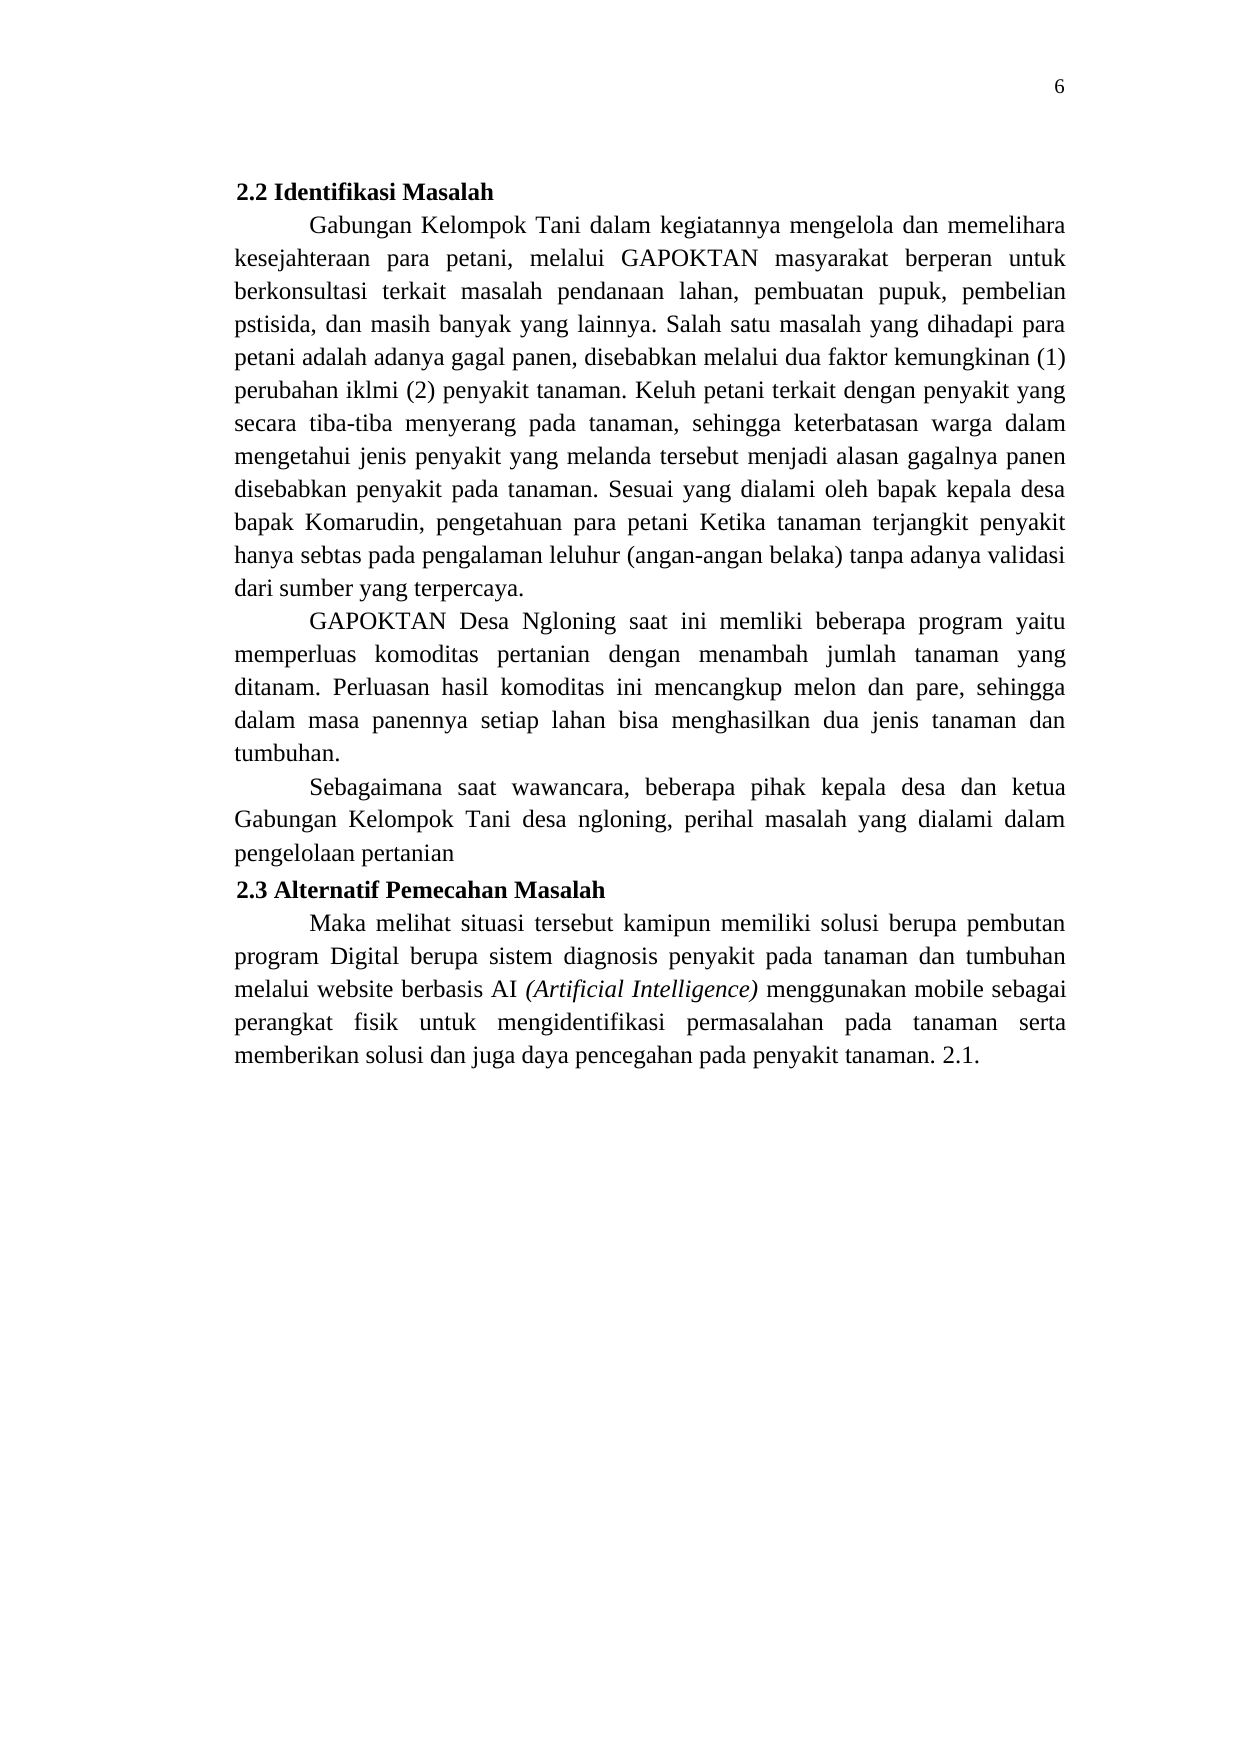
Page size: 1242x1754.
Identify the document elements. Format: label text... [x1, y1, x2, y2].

text GAPOKTAN Desa Ngloning saat ini memliki beberapa program yaitu memperluas komoditas pertanian dengan menambah jumlah tanaman yang ditanam. Perluasan hasil komoditas ini mencangkup melon dan pare, sehingga dalam masa panennya setiap lahan bisa menghasilkan dua jenis tanaman dan tumbuhan. [234, 606, 1067, 767]
text Sebagaimana saat wawancara, beberapa pihak kepala desa dan ketua Gabungan Kelompok Tani desa ngloning, perihal masalah yang dialami dalam pengelolaan pertanian [234, 772, 1067, 866]
subtitle 2.3 Alternatif Pemecahan Masalah [236, 875, 1064, 903]
text Maka melihat situasi tersebut kamipun memiliki solusi berupa pembutan program Digital berupa sistem diagnosis penyakit pada tanaman dan tumbuhan melalui website berbasis AI (Artificial Intelligence) menggunakan mobile sebagai perangkat fisik untuk mengidentifikasi permasalahan pada tanaman serta memberikan solusi dan juga daya pencegahan pada penyakit tanaman. 2.1. [234, 908, 1067, 1069]
text Gabungan Kelompok Tani dalam kegiatannya mengelola dan memelihara kesejahteraan para petani, melalui GAPOKTAN masyarakat berperan untuk berkonsultasi terkait masalah pendanaan lahan, pembuatan pupuk, pembelian pstisida, dan masih banyak yang lainnya. Salah satu masalah yang dihadapi para petani adalah adanya gagal panen, disebabkan melalui dua faktor kemungkinan (1) perubahan iklmi (2) penyakit tanaman. Keluh petani terkait dengan penyakit yang secara tiba-tiba menyerang pada tanaman, sehingga keterbatasan warga dalam mengetahui jenis penyakit yang melanda tersebut menjadi alasan gagalnya panen disebabkan penyakit pada tanaman. Sesuai yang dialami oleh bapak kepala desa bapak Komarudin, pengetahuan para petani Ketika tanaman terjangkit penyakit hanya sebtas pada pengalaman leluhur (angan-angan belaka) tanpa adanya validasi dari sumber yang terpercaya. [234, 210, 1067, 602]
subtitle 2.2 Identifikasi Masalah [236, 177, 1064, 206]
